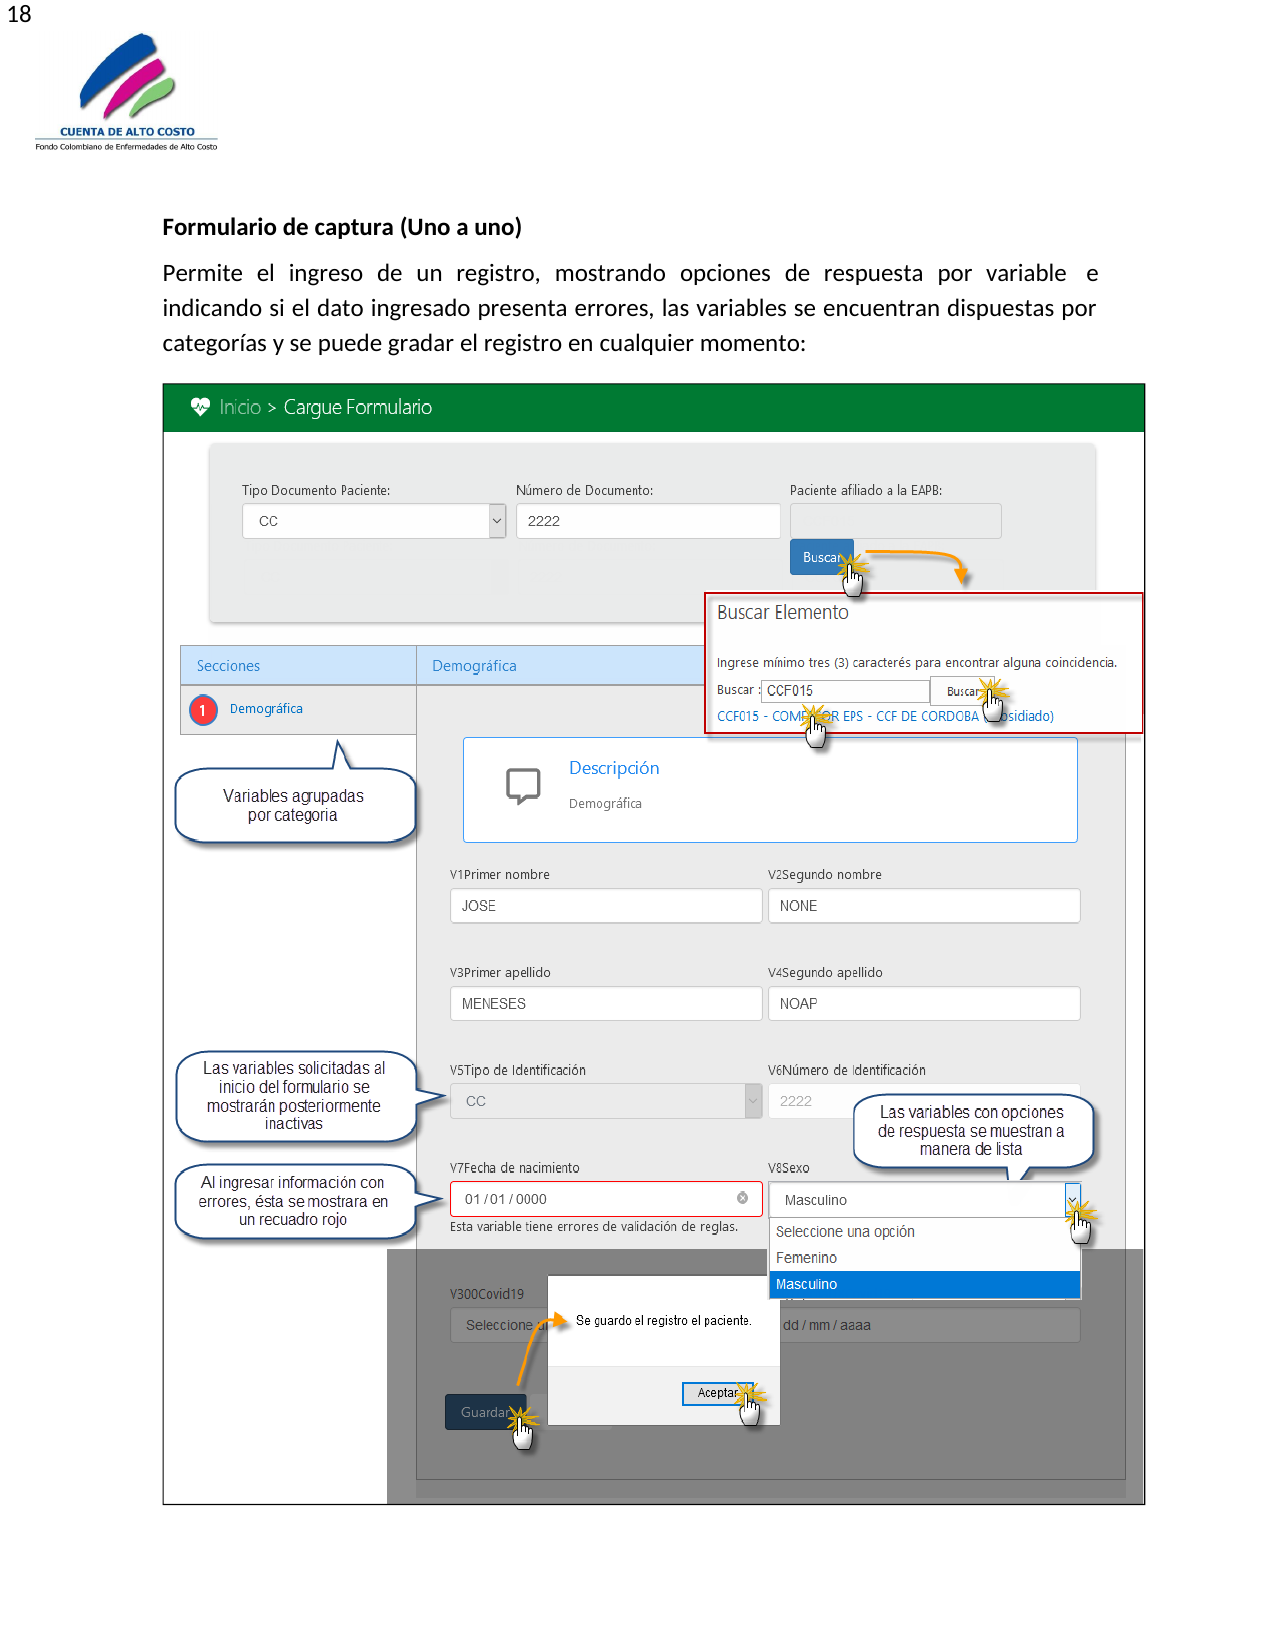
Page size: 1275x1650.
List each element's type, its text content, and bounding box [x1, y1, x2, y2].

picture [35, 31, 218, 151]
picture [164, 385, 1144, 1503]
text Permite el ingreso de un registro, mostrando opciones de respuesta por variable e indicando si el dato ingresado presenta errores, las variables se encuentran dispuestas por categorías y se puede gradar el registro en cualquier momento: [162, 257, 1098, 358]
subtitle Formulario de captura (Uno a uno) [162, 211, 1175, 242]
